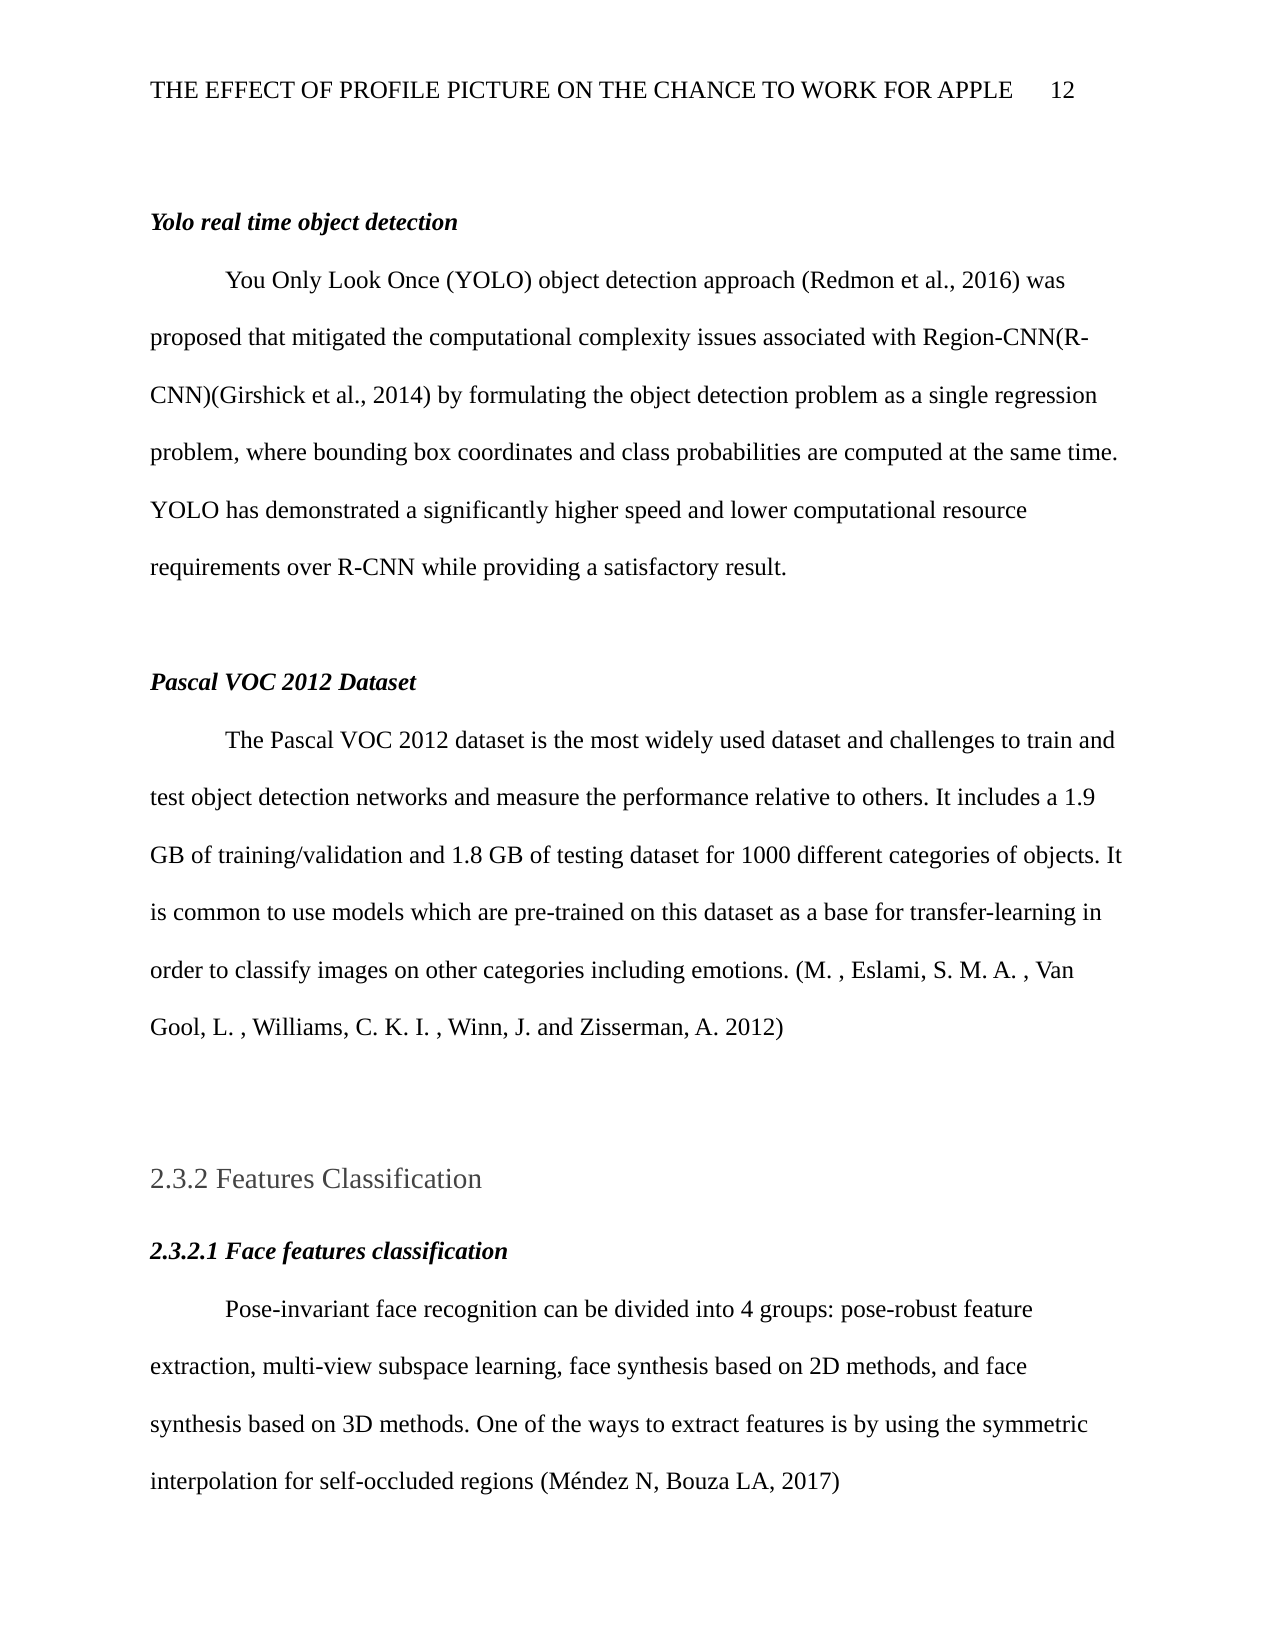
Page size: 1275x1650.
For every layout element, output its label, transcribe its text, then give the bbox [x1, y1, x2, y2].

subtitle 2.3.2 Features Classification [150, 1161, 1125, 1194]
subtitle 2.3.2.1 Face features classification [150, 1236, 1125, 1265]
subtitle Pascal VOC 2012 Dataset [150, 667, 1125, 696]
text The Pascal VOC 2012 dataset is the most widely used dataset and challenges to train and test object detection networks and measure the performance relative to others. It includes a 1.9 GB of training/validation and 1.8 GB of testing dataset for 1000 different categories of objects. It is common to use models which are pre-trained on this dataset as a base for transfer-learning in order to classify images on other categories including emotions. (M. , Eslami, S. M. A. , Van Gool, L. , Williams, C. K. I. , Winn, J. and Zisserman, A. 2012) [150, 725, 1125, 1041]
subtitle Yolo real time object detection [150, 207, 1125, 236]
text YOLO has demonstrated a significantly higher speed and lower computational resource requirements over R-CNN while providing a satisfactory result. [150, 495, 1125, 581]
text Pose-invariant face recognition can be divided into 4 groups: pose-robust feature extraction, multi-view subspace learning, face synthesis based on 2D methods, and face synthesis based on 3D methods. One of the ways to extract features is by using the symmetric interpolation for self-occluded regions (Méndez N, Bouza LA, 2017) [150, 1294, 1125, 1495]
text You Only Look Once (YOLO) object detection approach (Redmon et al., 2016) was proposed that mitigated the computational complexity issues associated with Region-CNN(R-CNN)(Girshick et al., 2014) by formulating the object detection problem as a single regression problem, where bounding box coordinates and class probabilities are computed at the same time. [150, 265, 1125, 466]
